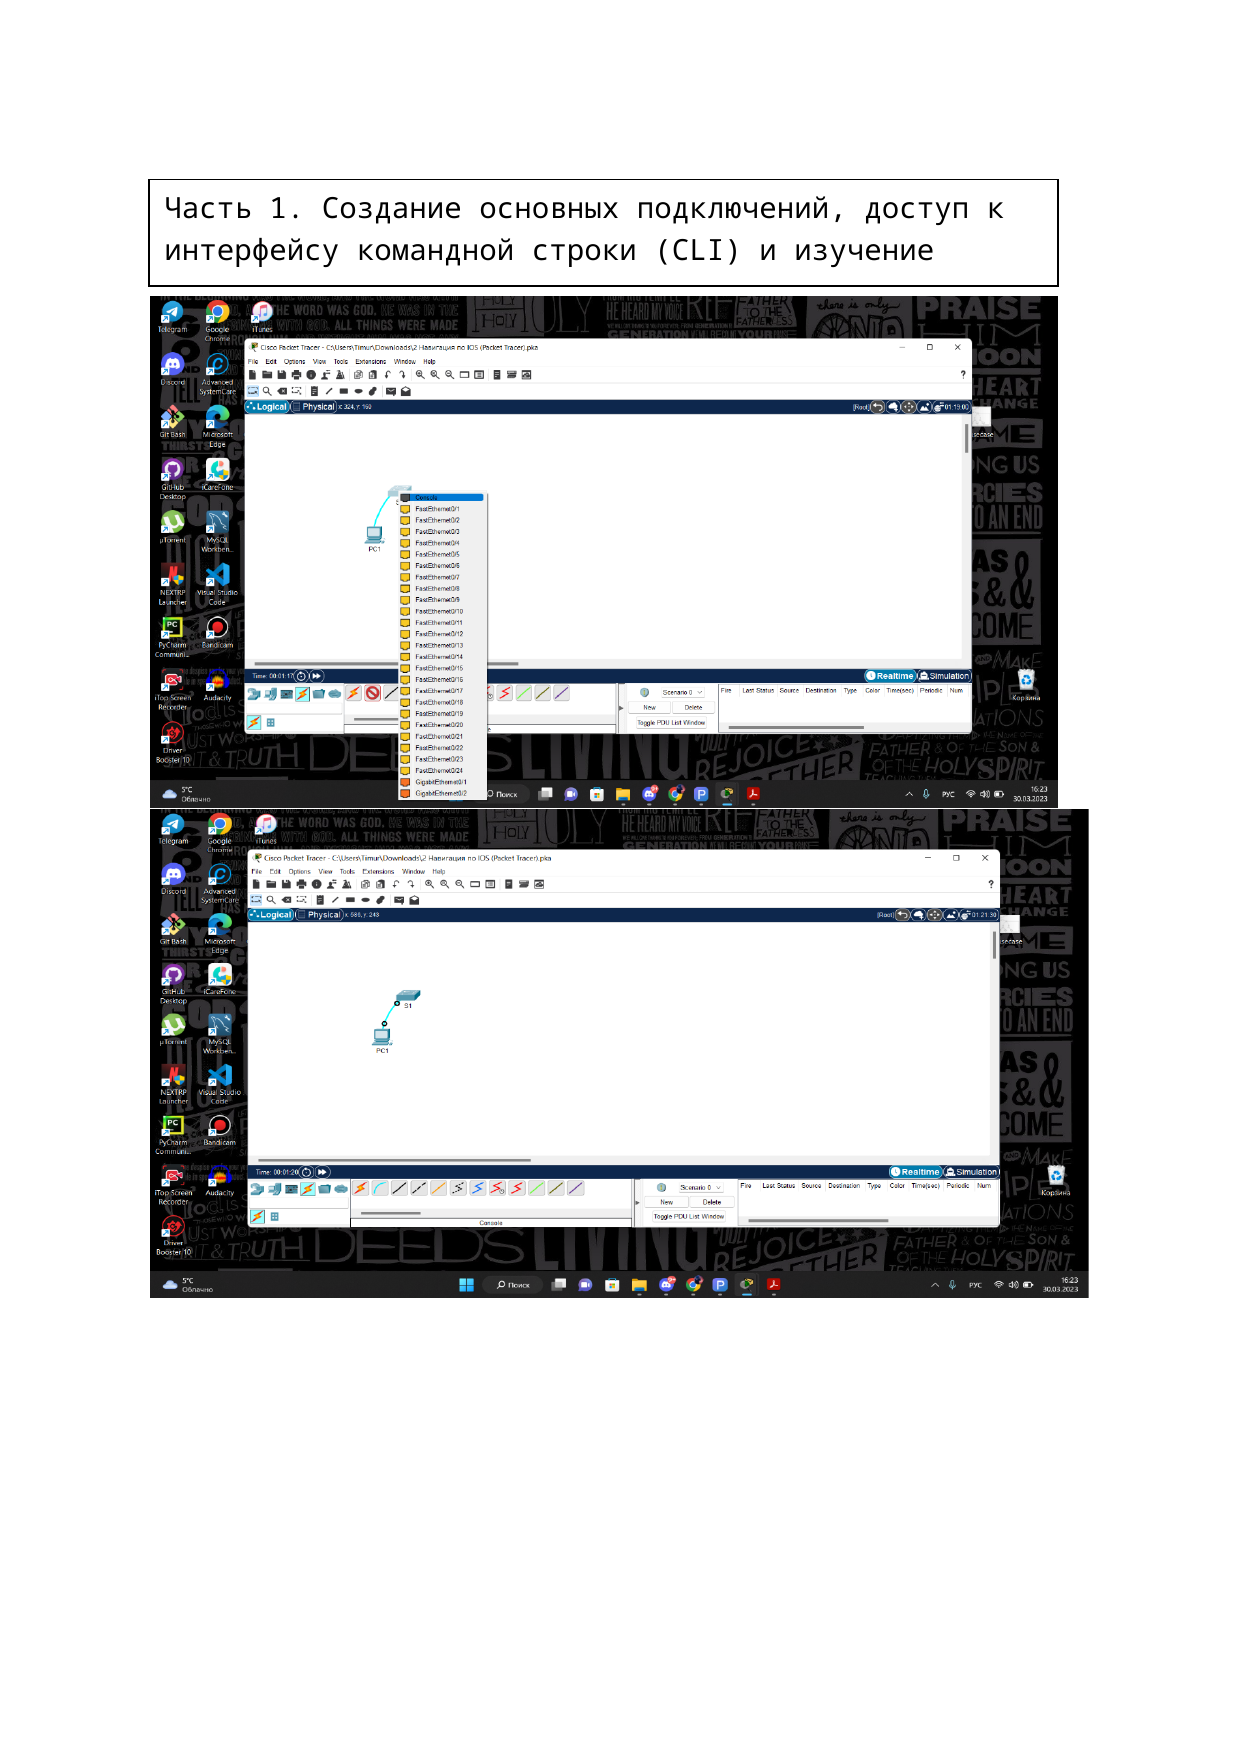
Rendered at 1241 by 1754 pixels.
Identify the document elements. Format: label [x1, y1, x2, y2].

picture [150, 809, 1089, 1298]
picture [150, 296, 1058, 808]
